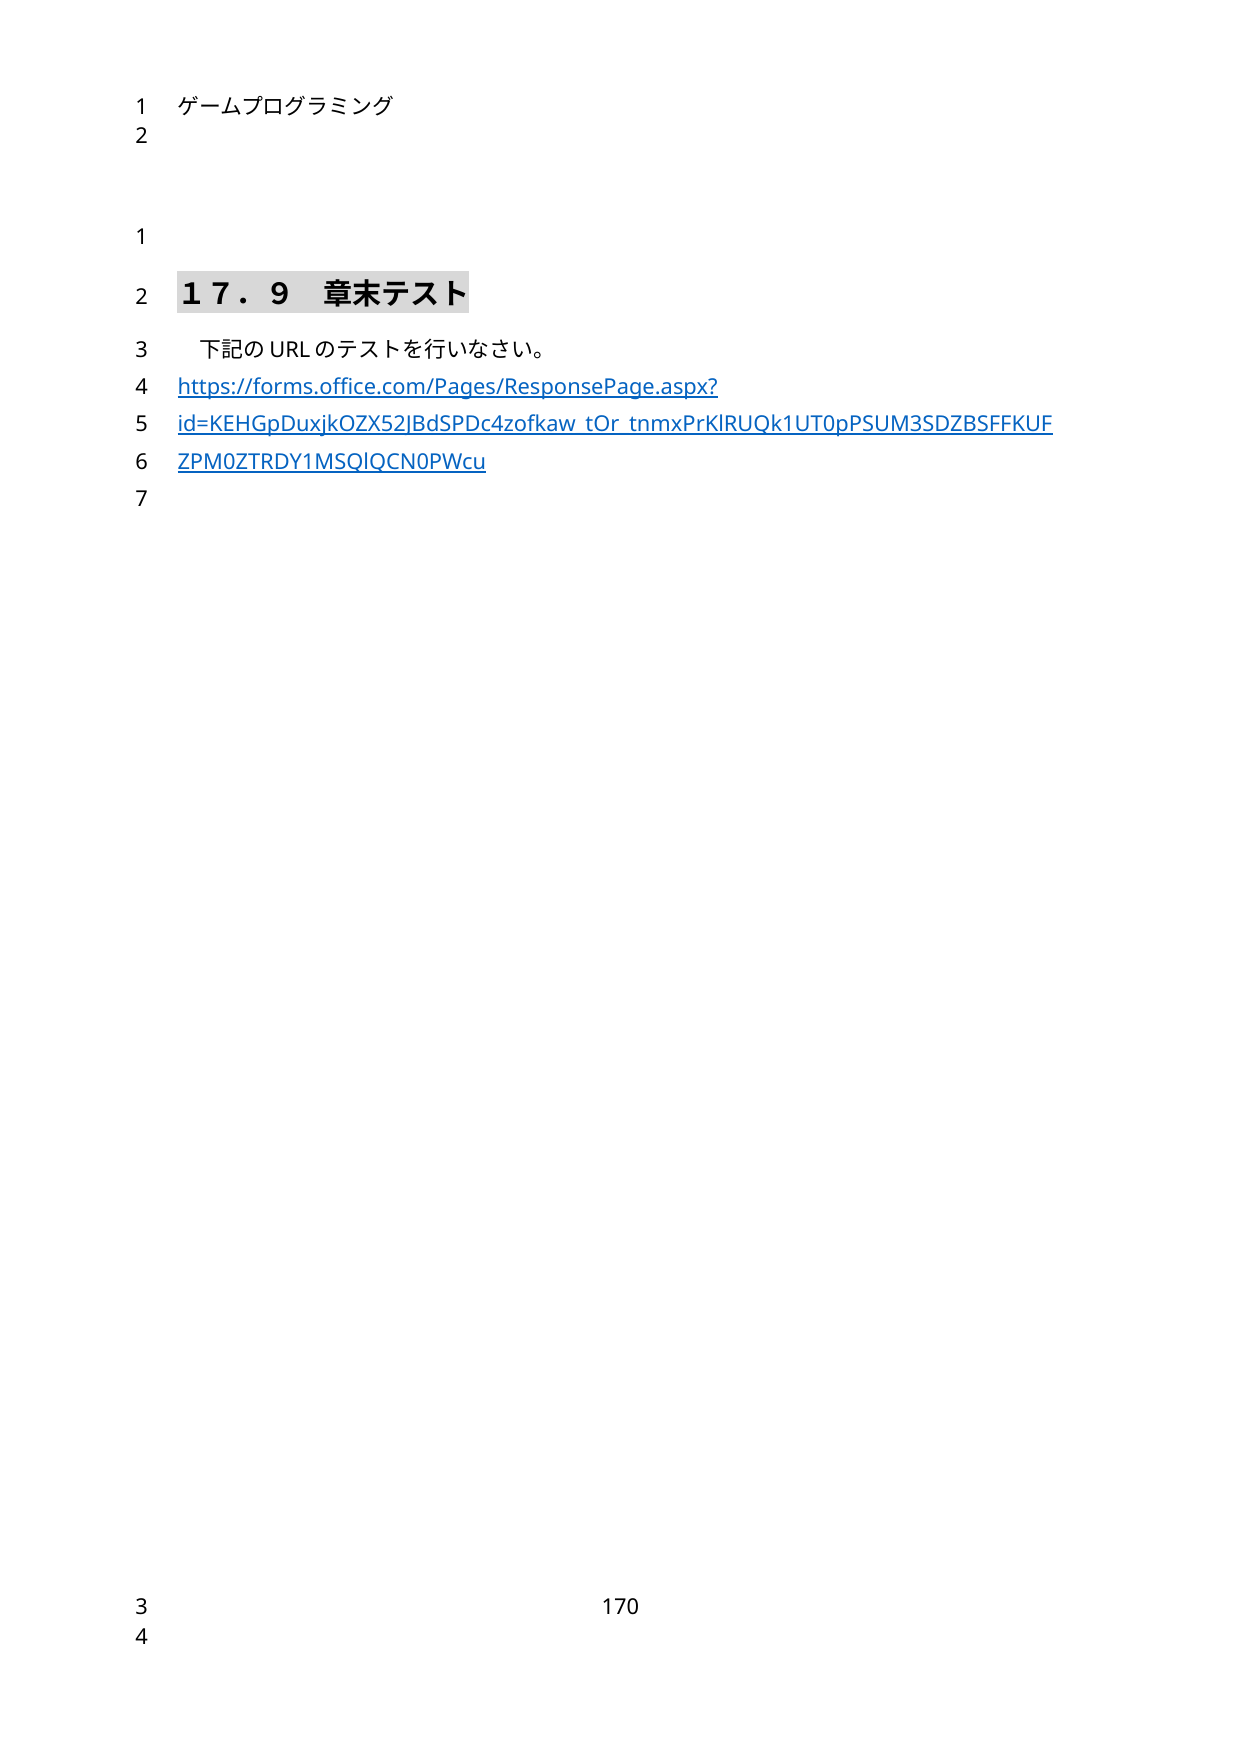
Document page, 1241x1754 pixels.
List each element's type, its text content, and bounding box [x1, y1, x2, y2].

subtitle １７．９ 章末テスト [177, 254, 1063, 329]
text https://forms.office.com/Pages/ResponsePage.aspx?id=KEHGpDuxjkOZX52JBdSPDc4zofkaw_tOr_tnmxPrKlRUQk1UT0pPSUM3SDZBSFFKUFZPM0ZTRDY1MSQlQCN0PWcu [177, 367, 1063, 479]
text 下記のURLのテストを行いなさい。 [177, 329, 1063, 367]
